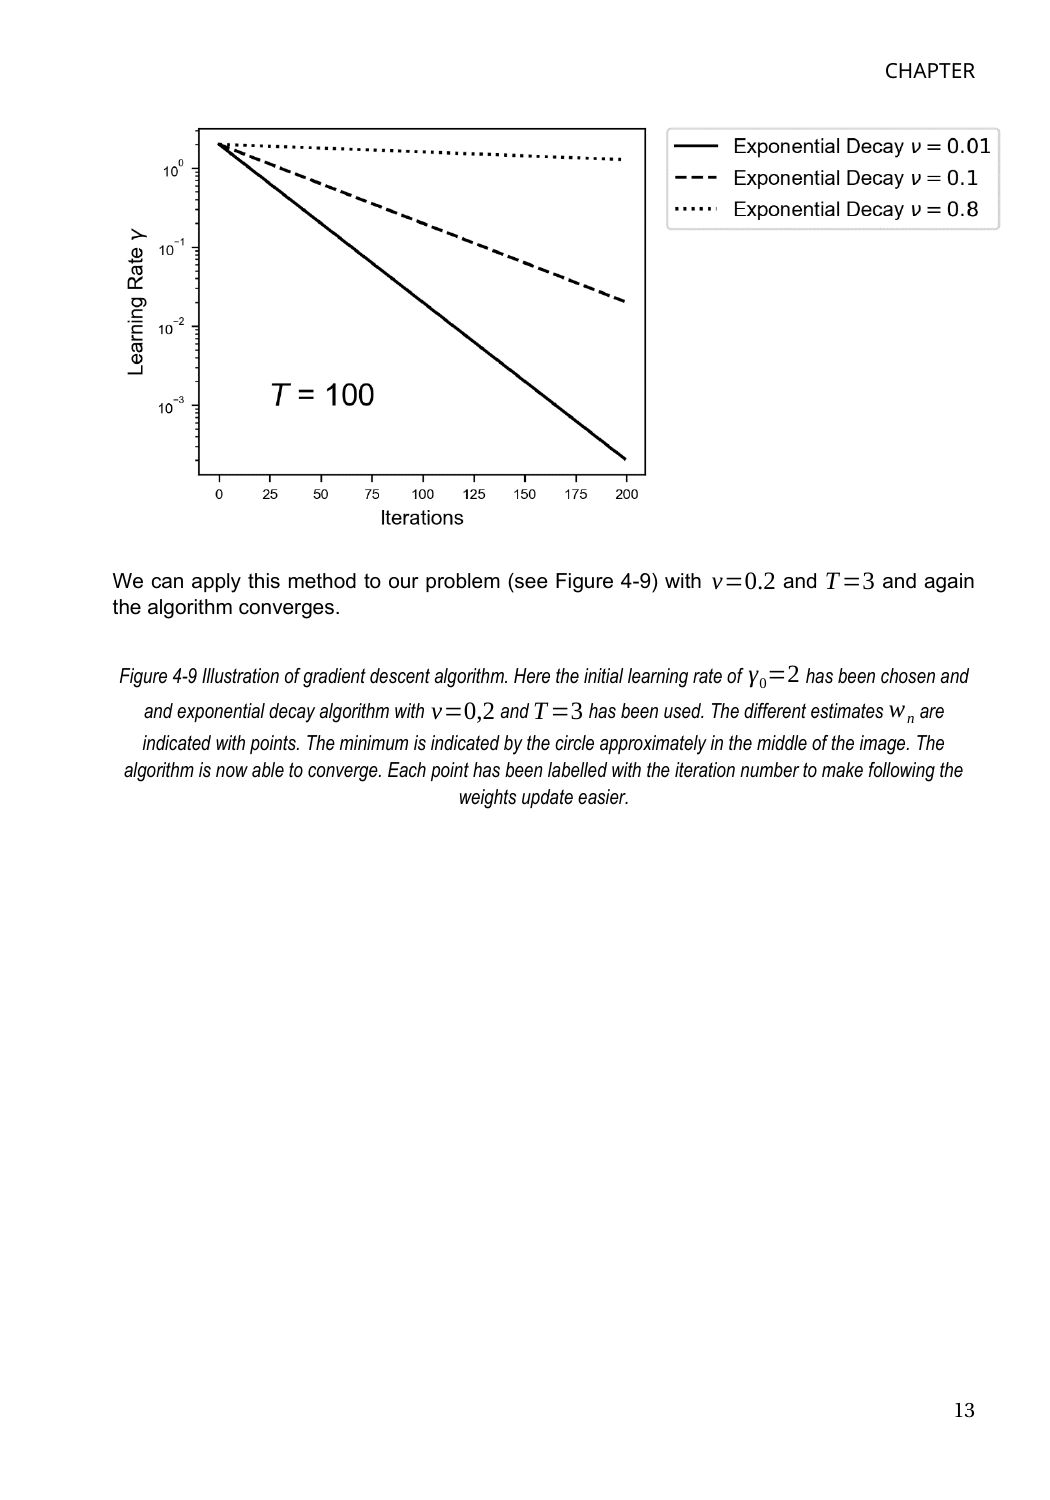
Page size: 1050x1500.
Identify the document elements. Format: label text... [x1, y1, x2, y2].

text Figure 4-9 Illustration of gradient descent algorithm. Here the initial learning rate of has been chosen and and exponential decay algorithm with and has been used. The different estimates are indicated with points. The minimum is indicated by the circle approximately in the middle of the image. The algorithm is now able to converge. Each point has been labelled with the iteration number to make following the weights update easier. [112, 661, 975, 809]
picture [112, 112, 1013, 543]
text We can apply this method to our problem (see Figure 4-9) with and and again the algorithm converges. [112, 567, 975, 619]
